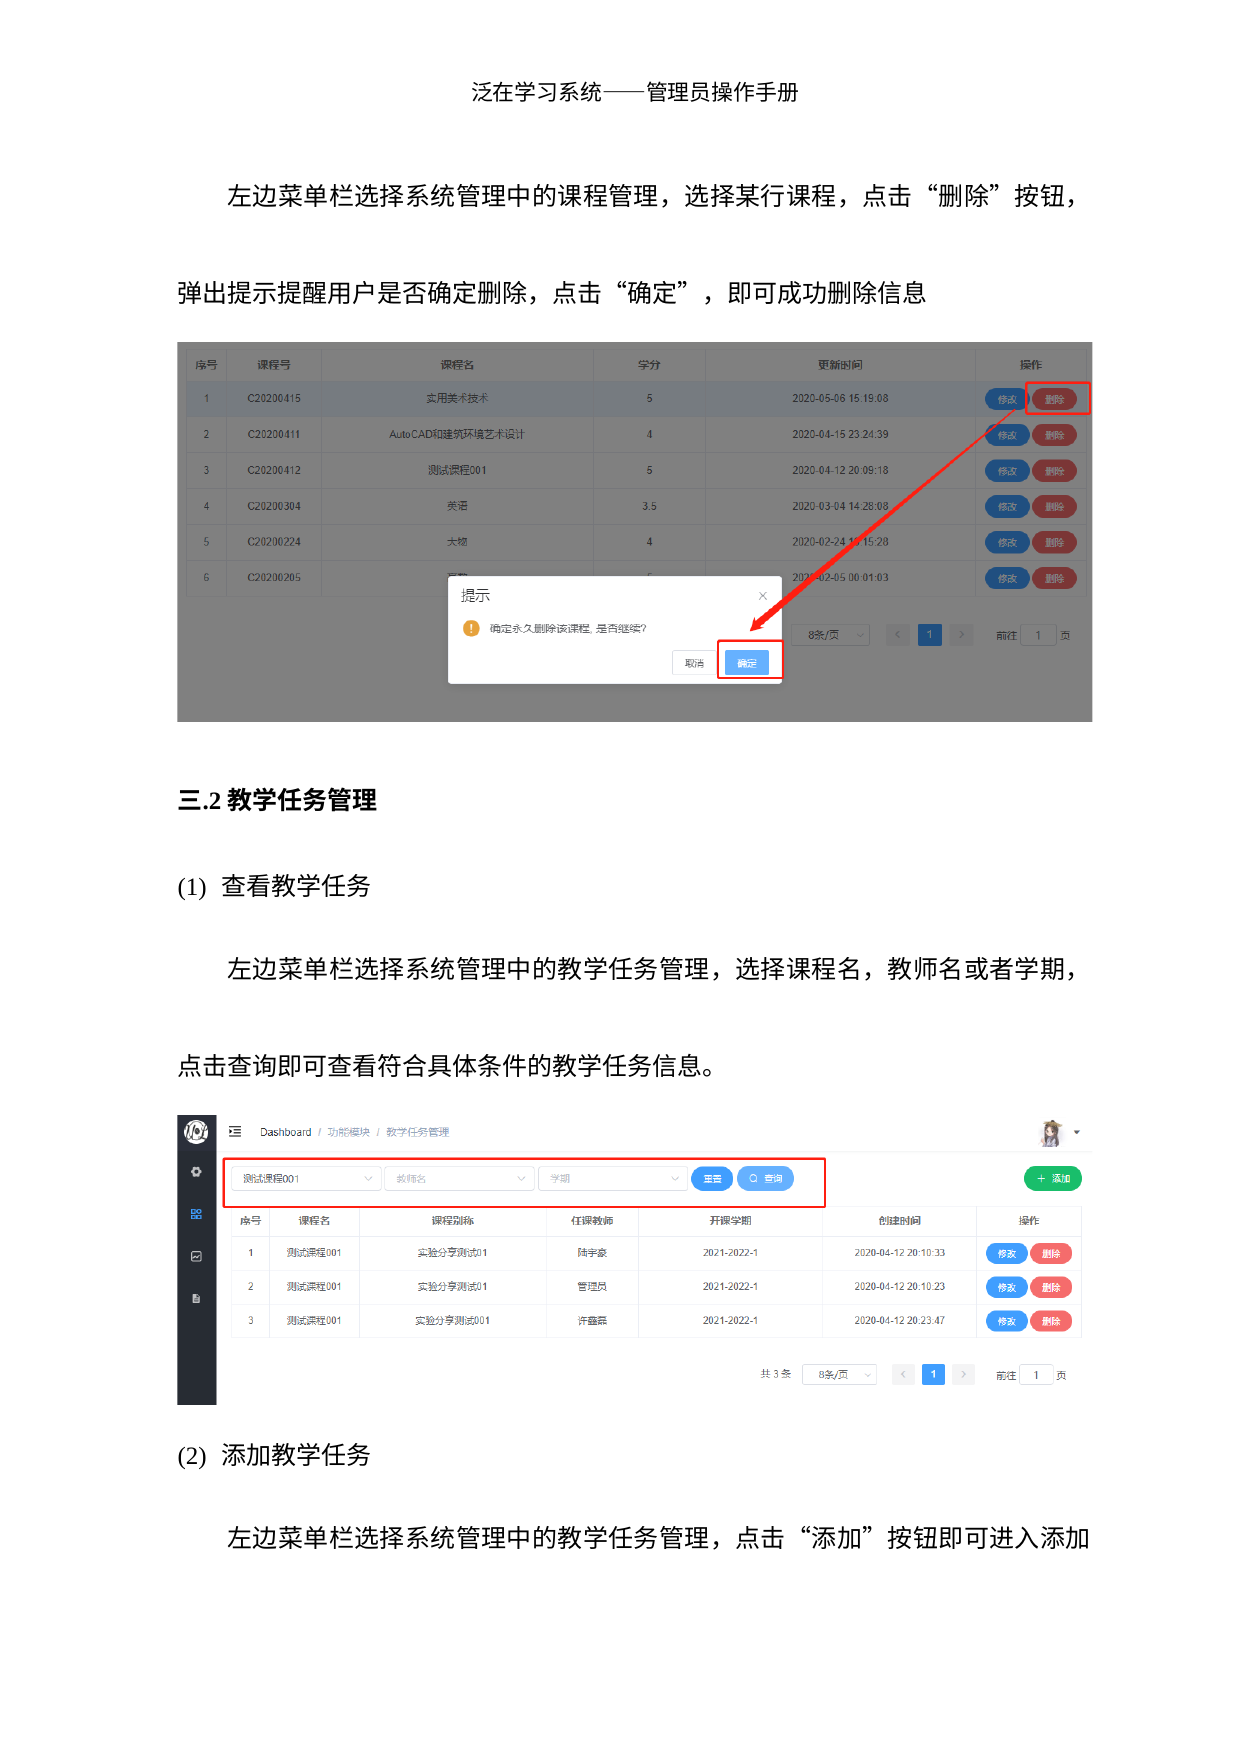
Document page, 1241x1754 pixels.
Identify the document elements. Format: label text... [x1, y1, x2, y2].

text 左边菜单栏选择系统管理中的课程管理，选择某行课程，点击“删除”按钮，弹出提示提醒用户是否确定删除，点击“确定”，即可成功删除信息 [177, 162, 1092, 324]
list 添加教学任务 [177, 1421, 1092, 1486]
text 教学任务管理 [177, 766, 1092, 831]
picture [177, 342, 1093, 722]
picture [177, 1115, 1093, 1405]
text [177, 1504, 1092, 1569]
text 左边菜单栏选择系统管理中的教学任务管理，选择课程名，教师名或者学期，点击查询即可查看符合具体条件的教学任务信息。 [177, 935, 1092, 1097]
list 查看教学任务 [177, 852, 1092, 917]
